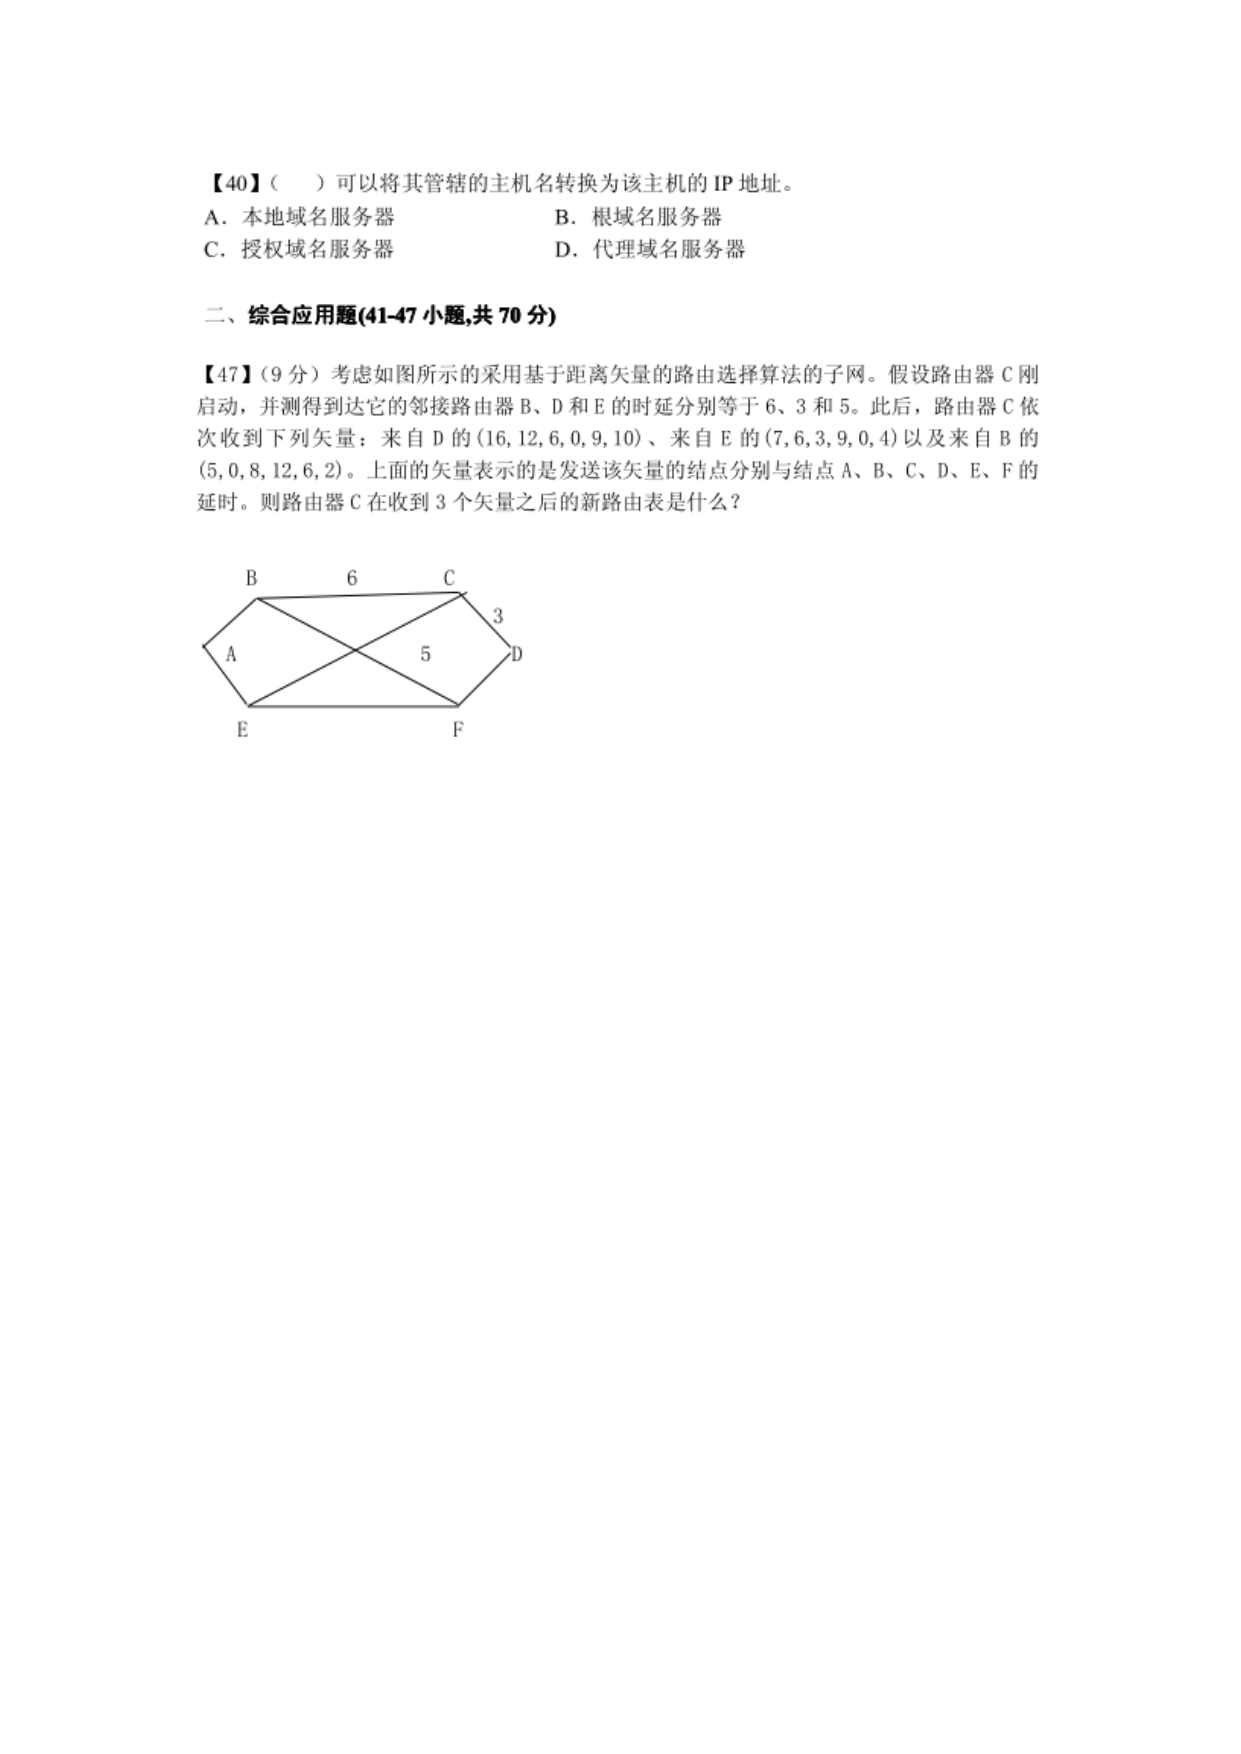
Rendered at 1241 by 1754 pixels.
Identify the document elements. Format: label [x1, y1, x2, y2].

picture [187, 162, 855, 333]
picture [187, 357, 1053, 520]
picture [187, 552, 580, 748]
